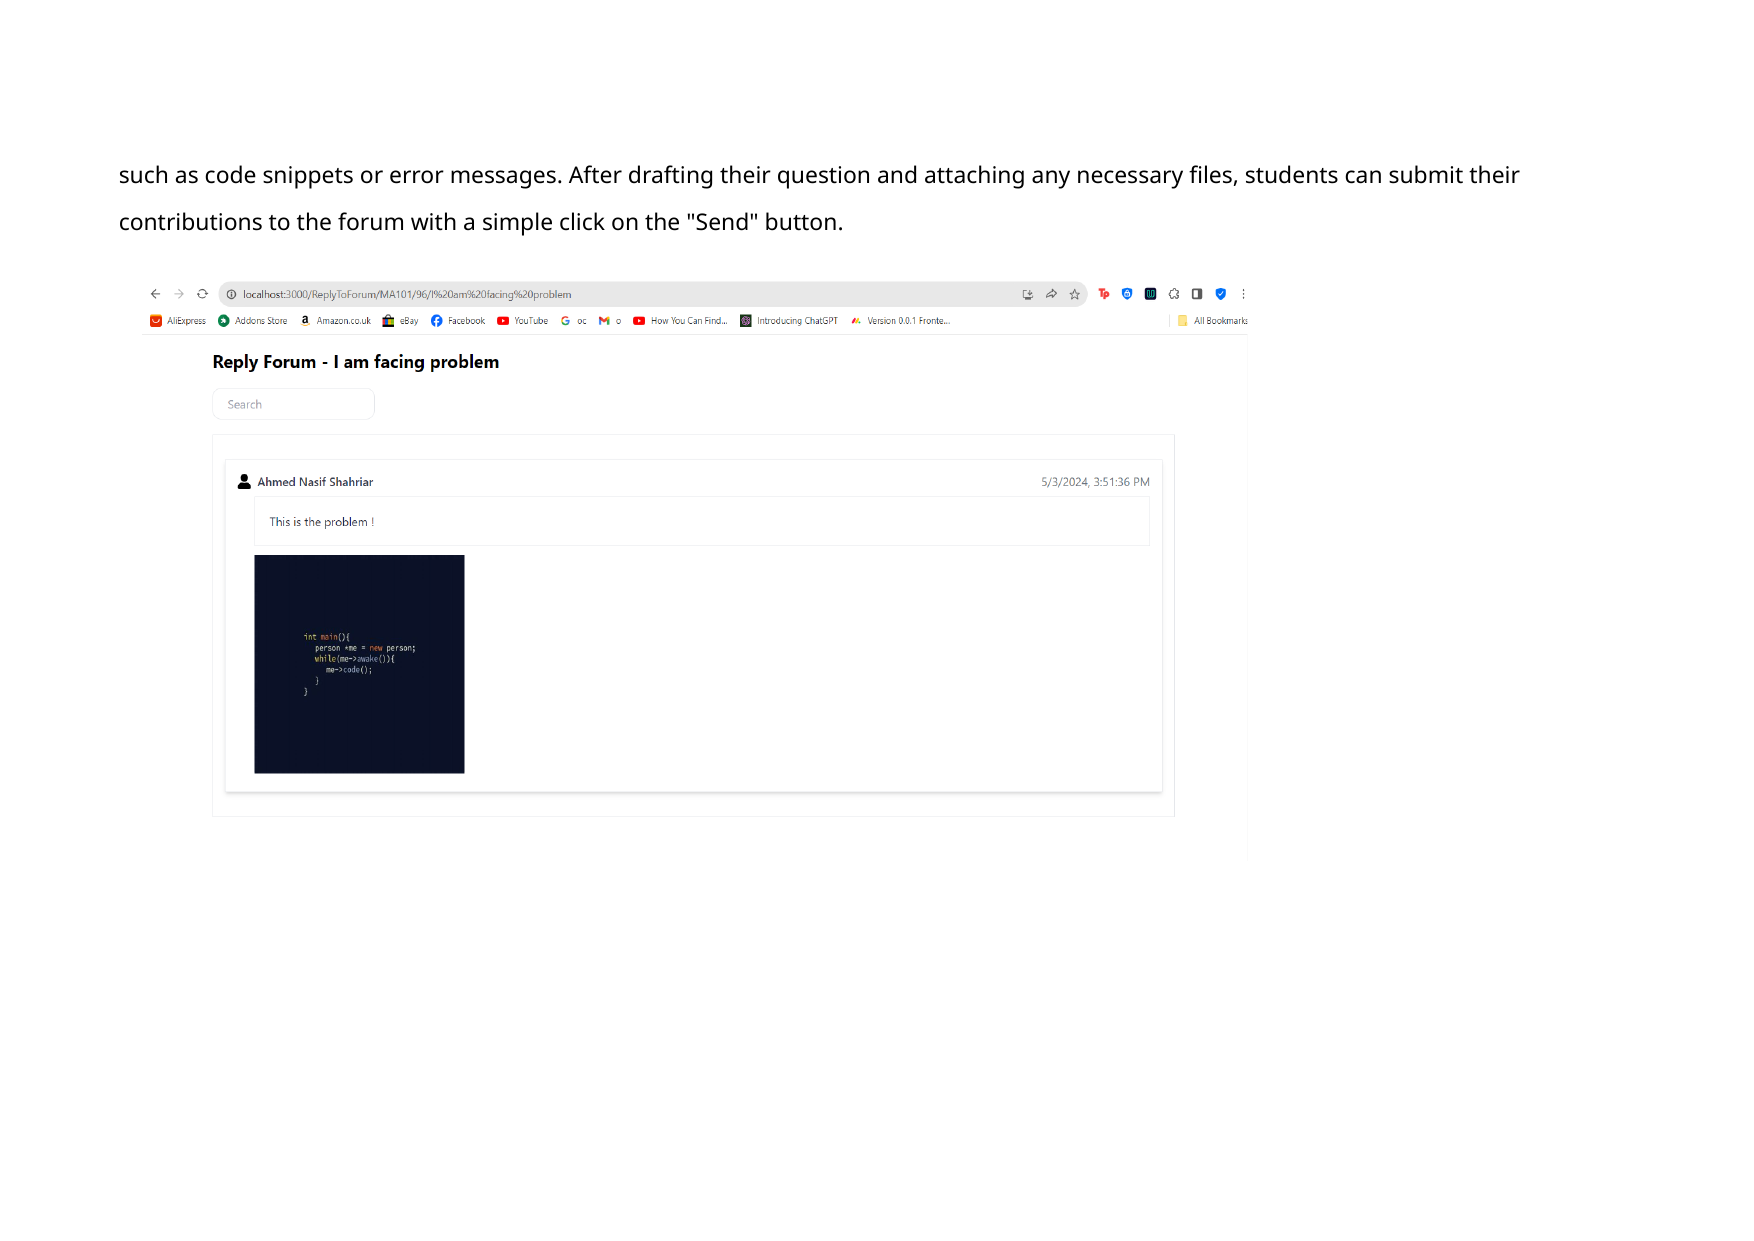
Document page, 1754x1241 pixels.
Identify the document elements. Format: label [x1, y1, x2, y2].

picture [142, 278, 1248, 861]
text [118, 159, 1635, 237]
